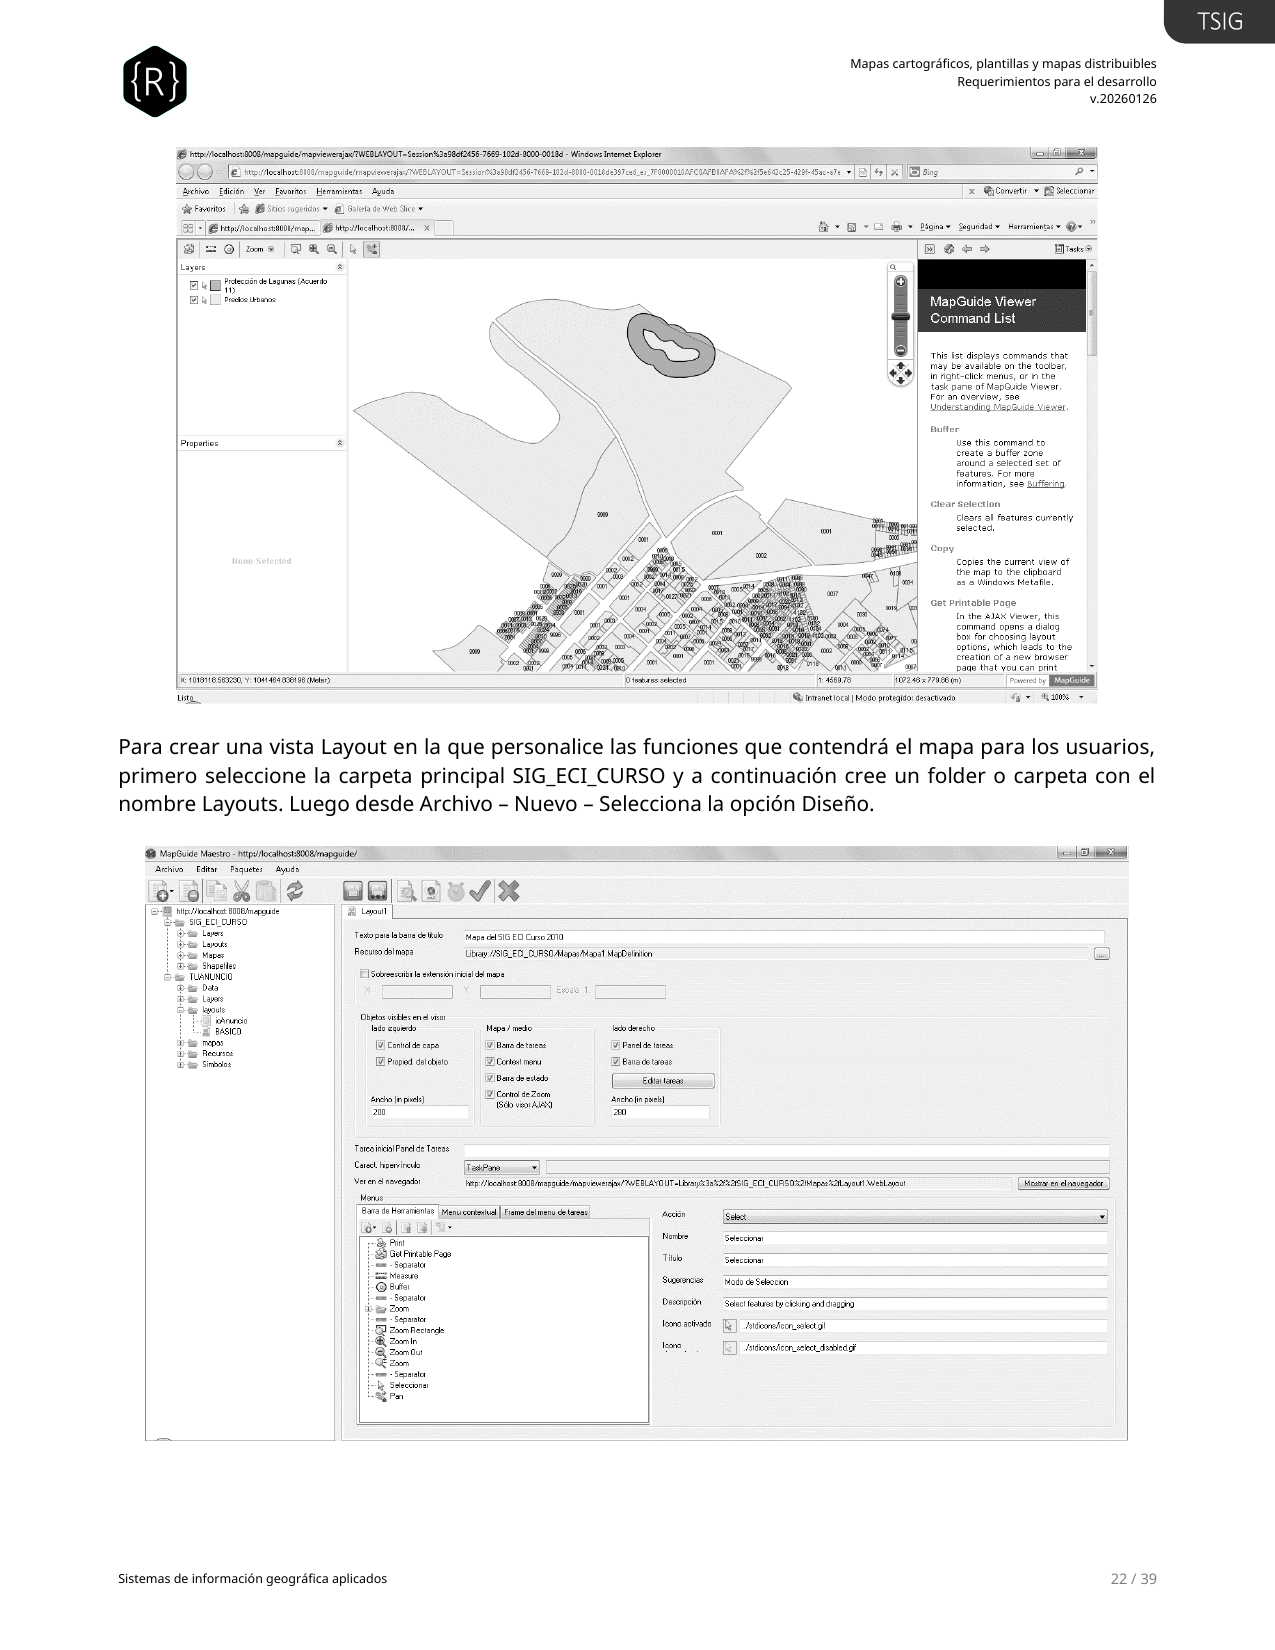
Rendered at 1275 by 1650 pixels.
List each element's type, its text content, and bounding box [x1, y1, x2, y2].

text Para crear una vista Layout en la que personalice las funciones que contendrá el mapa para los usuarios, primero seleccione la carpeta principal SIG_ECI_CURSO y a continuación cree un folder o carpeta con el nombre Layouts. Luego desde Archivo – Nuevo – Selecciona la opción Diseño. [118, 732, 1157, 818]
picture [118, 44, 192, 119]
picture [1163, 0, 1275, 44]
picture [176, 147, 1098, 704]
picture [145, 846, 1129, 1441]
